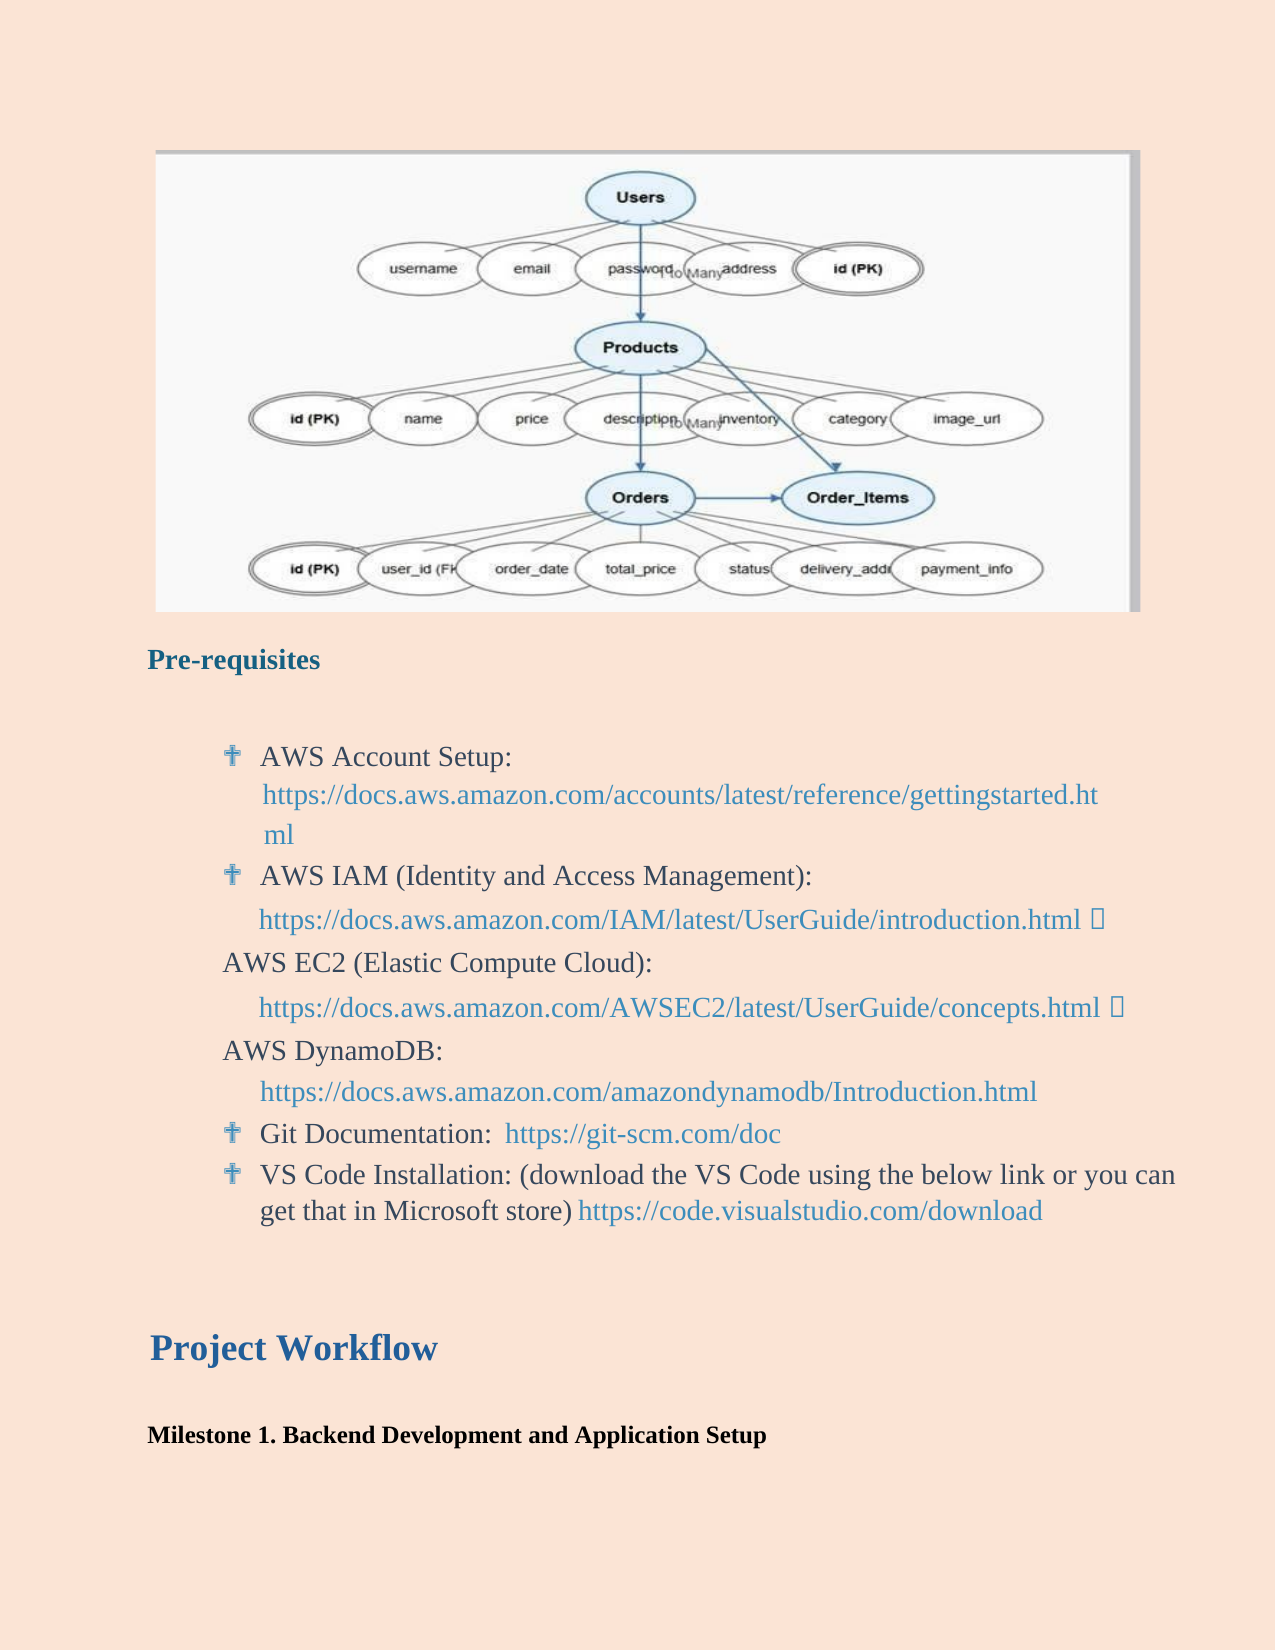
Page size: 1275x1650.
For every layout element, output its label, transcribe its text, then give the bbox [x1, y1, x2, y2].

text Pre-requisites [147, 642, 1217, 676]
text https://docs.aws.amazon.com/amazondynamodb/Introduction.html [148, 1074, 1149, 1107]
text Milestone 1. Backend Development and Application Setup [147, 1420, 1183, 1448]
list Git Documentation: https://git-scm.com/doc [222, 1116, 1177, 1149]
text https://docs.aws.amazon.com/AWSEC2/latest/UserGuide/concepts.html  AWS DynamoDB: [222, 986, 1129, 1066]
list VS Code Installation: (download the VS Code using the below link or you can get that in Microsoft store) https://code.visualstudio.com/download [222, 1157, 1177, 1227]
text https://docs.aws.amazon.com/accounts/latest/reference/gettingstarted.ht ml [262, 777, 1129, 851]
text https://docs.aws.amazon.com/IAM/latest/UserGuide/introduction.html  AWS EC2 (Elastic Compute Cloud): [222, 898, 1129, 978]
subtitle Project Workflow [150, 1325, 1217, 1368]
list AWS IAM (Identity and Access Management): [222, 858, 1177, 892]
list AWS Account Setup: [222, 739, 1177, 773]
picture [155, 150, 1141, 612]
